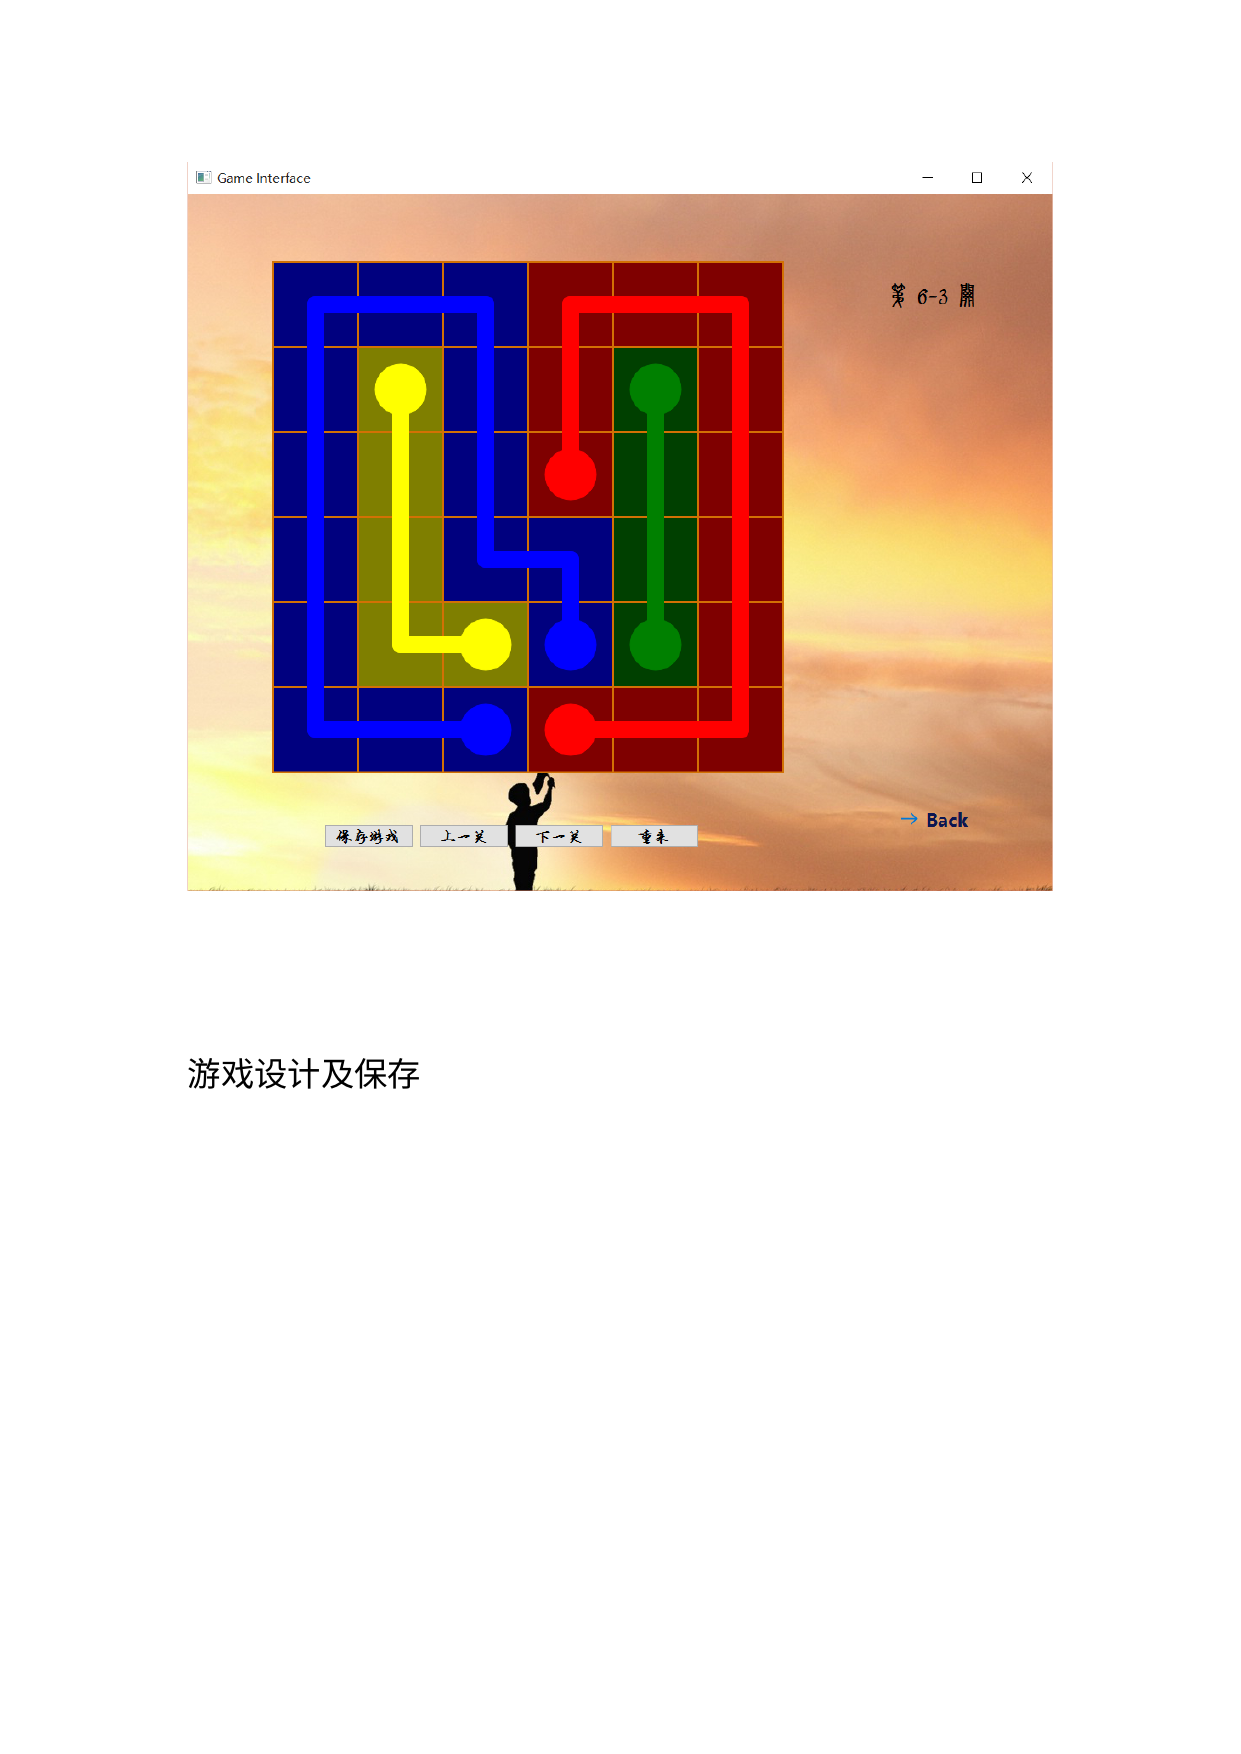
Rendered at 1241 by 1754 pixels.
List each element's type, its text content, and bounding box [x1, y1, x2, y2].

picture [187, 162, 1053, 891]
text 游戏设计及保存 [187, 1039, 1053, 1104]
